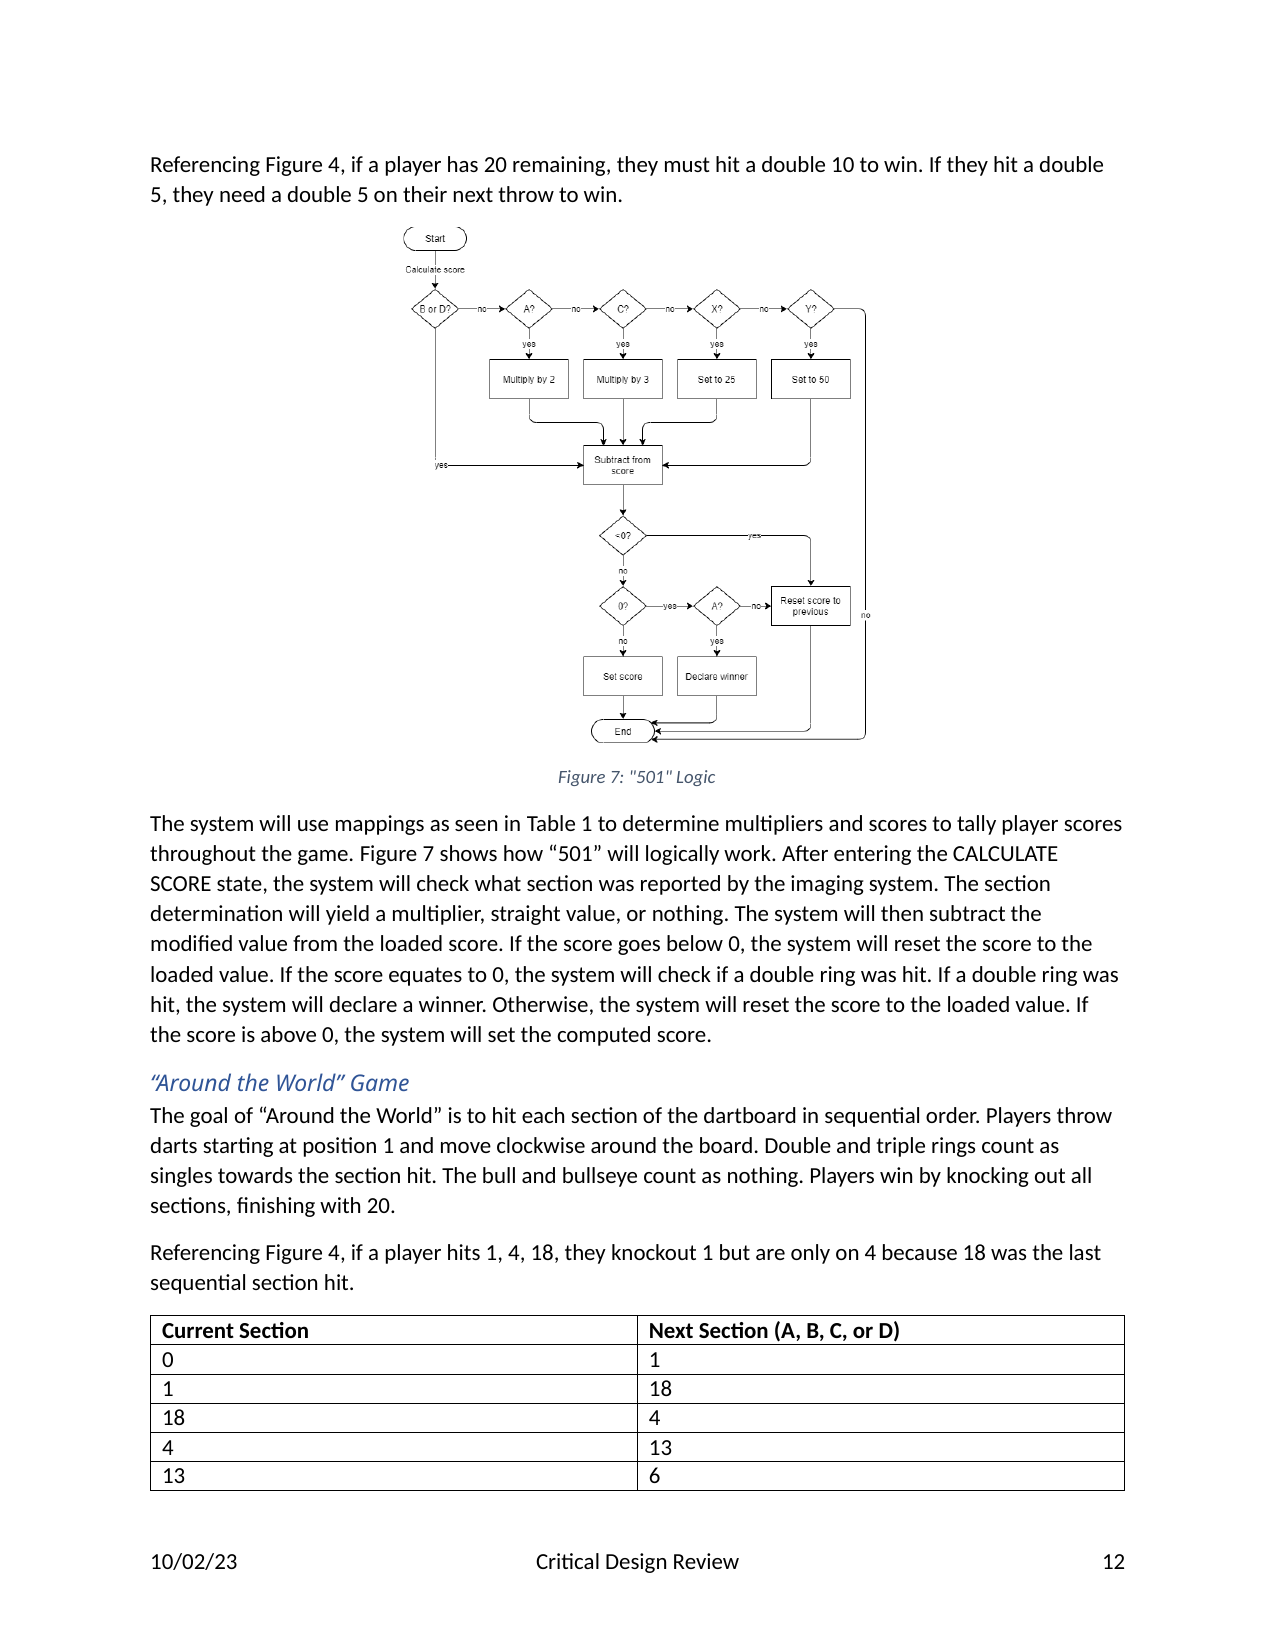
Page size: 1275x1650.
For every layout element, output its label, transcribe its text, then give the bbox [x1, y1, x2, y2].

table_cell 18 [638, 1375, 1124, 1402]
table_cell 1 [638, 1345, 1124, 1373]
table_header Next Section (A, B, C, or D) [638, 1316, 1124, 1344]
table_cell 1 [151, 1375, 637, 1402]
table_cell 6 [638, 1462, 1124, 1490]
table_cell 4 [151, 1433, 637, 1461]
table_cell 4 [638, 1404, 1124, 1432]
text Referencing Figure 4, if a player hits 1, 4, 18, they knockout 1 but are only on 4 because 18 was the last sequential section hit. [150, 1238, 1125, 1296]
table_cell 13 [151, 1462, 637, 1490]
picture [403, 227, 872, 746]
text The goal of “Around the World” is to hit each section of the dartboard in sequential order. Players throw darts starting at position 1 and move clockwise around the board. Double and triple rings count as singles towards the section hit. The bull and bullseye count as nothing. Players win by knocking out all sections, finishing with 20. [150, 1101, 1125, 1219]
table_cell 13 [638, 1433, 1124, 1461]
table_header Current Section [151, 1316, 637, 1344]
text Referencing Figure 4, if a player has 20 remaining, they must hit a double 10 to win. If they hit a double 5, they need a double 5 on their next throw to win. [150, 150, 1125, 208]
table_cell 0 [151, 1345, 637, 1373]
text The system will use mappings as seen in Table 1 to determine multipliers and scores to tally player scores throughout the game. Figure 7 shows how “501” will logically work. After entering the CALCULATE SCORE state, the system will check what section was reported by the imaging system. The section determination will yield a multiplier, straight value, or nothing. The system will then subtract the modified value from the loaded score. If the score goes below 0, the system will reset the score to the loaded value. If the score equates to 0, the system will check if a double ring was hit. If a double ring was hit, the system will declare a winner. Otherwise, the system will reset the score to the loaded value. If the score is above 0, the system will set the computed score. [150, 809, 1125, 1048]
subtitle “Around the World” Game [150, 1067, 1125, 1098]
table_cell 18 [151, 1404, 637, 1432]
